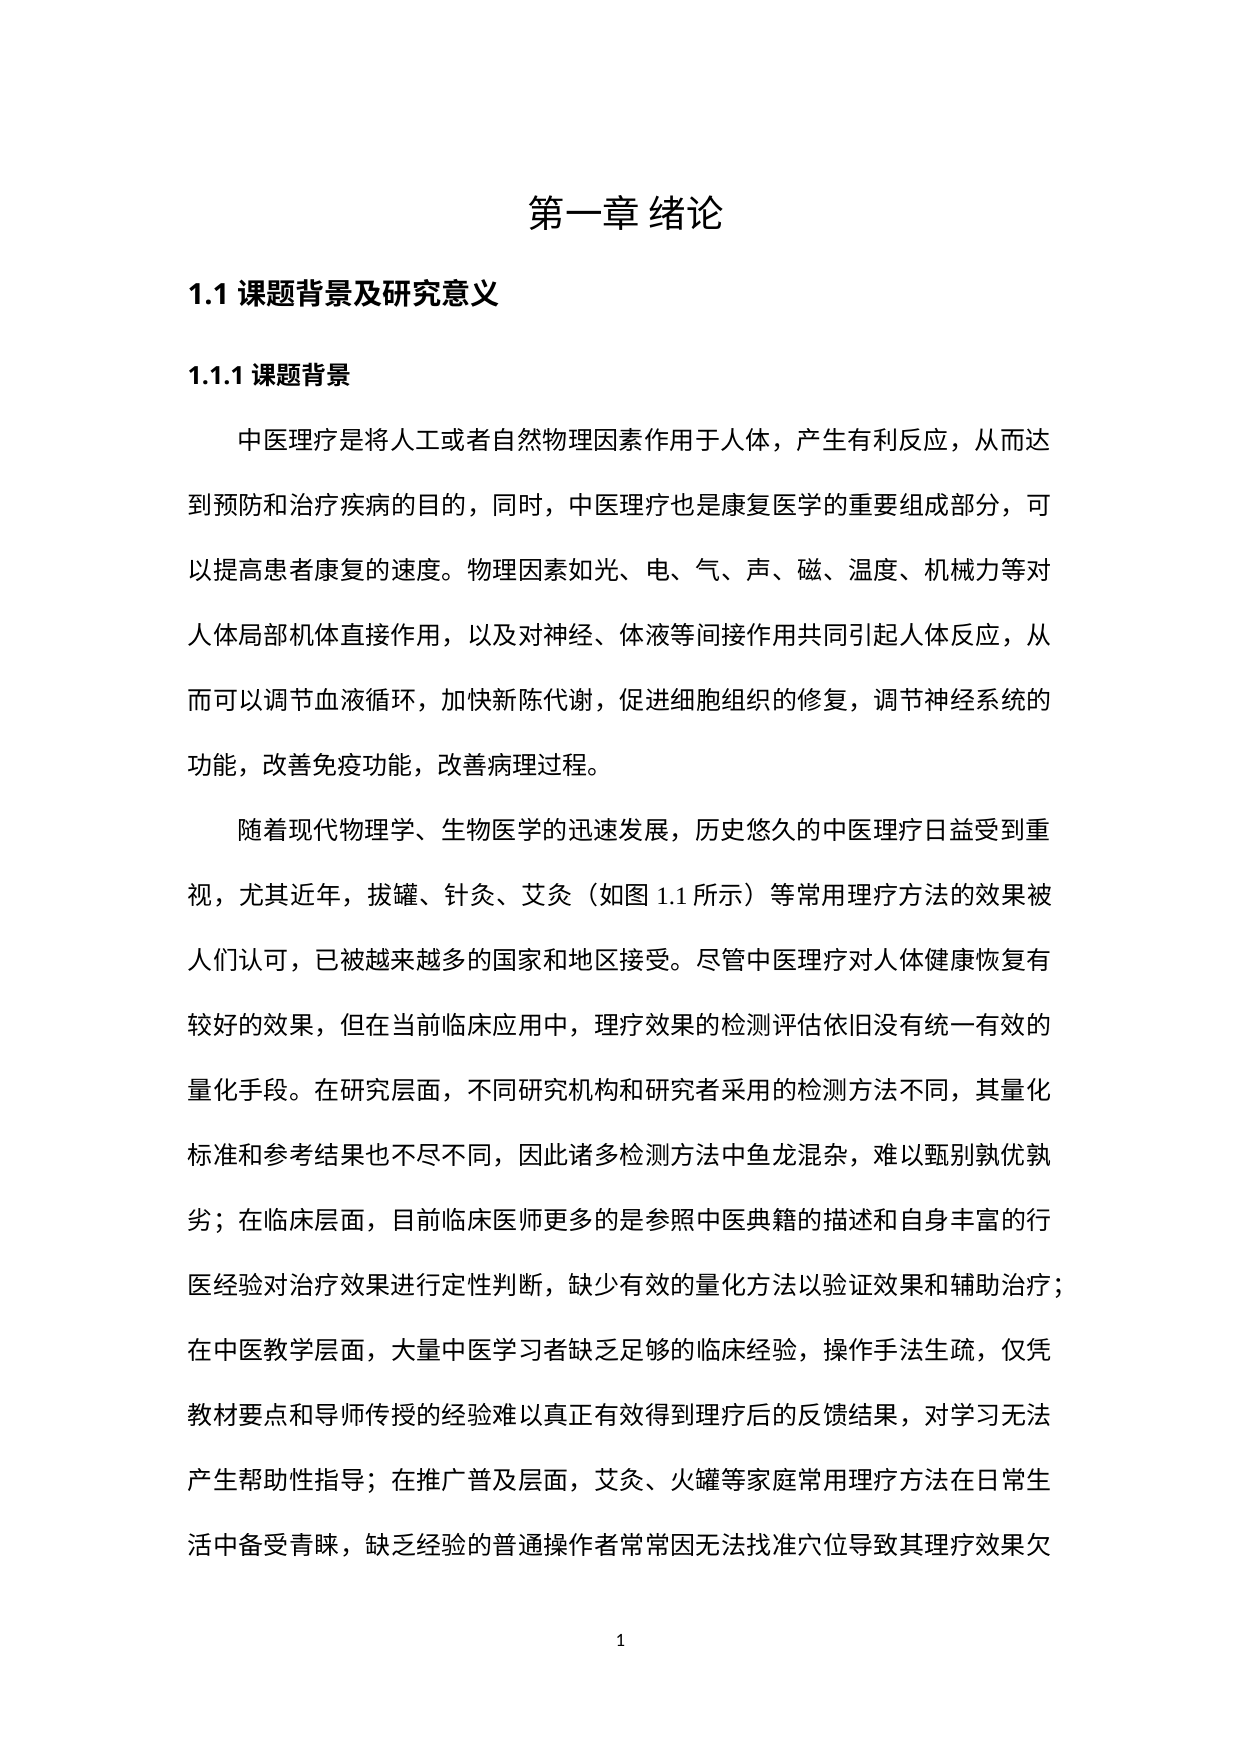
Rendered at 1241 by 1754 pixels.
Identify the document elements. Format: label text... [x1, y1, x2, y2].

text 1.1.1 课题背景 [187, 341, 1053, 406]
text 中医理疗是将人工或者自然物理因素作用于人体，产生有利反应，从而达到预防和治疗疾病的目的，同时，中医理疗也是康复医学的重要组成部分，可以提高患者康复的速度。物理因素如光、电、气、声、磁、温度、机械力等对人体局部机体直接作用，以及对神经、体液等间接作用共同引起人体反应，从而可以调节血液循环，加快新陈代谢，促进细胞组织的修复，调节神经系统的功能，改善免疫功能，改善病理过程。 [187, 406, 1053, 796]
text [187, 796, 1053, 1576]
text 第一章 绪论 [198, 178, 1053, 243]
text 1.1 课题背景及研究意义 [187, 259, 1053, 324]
